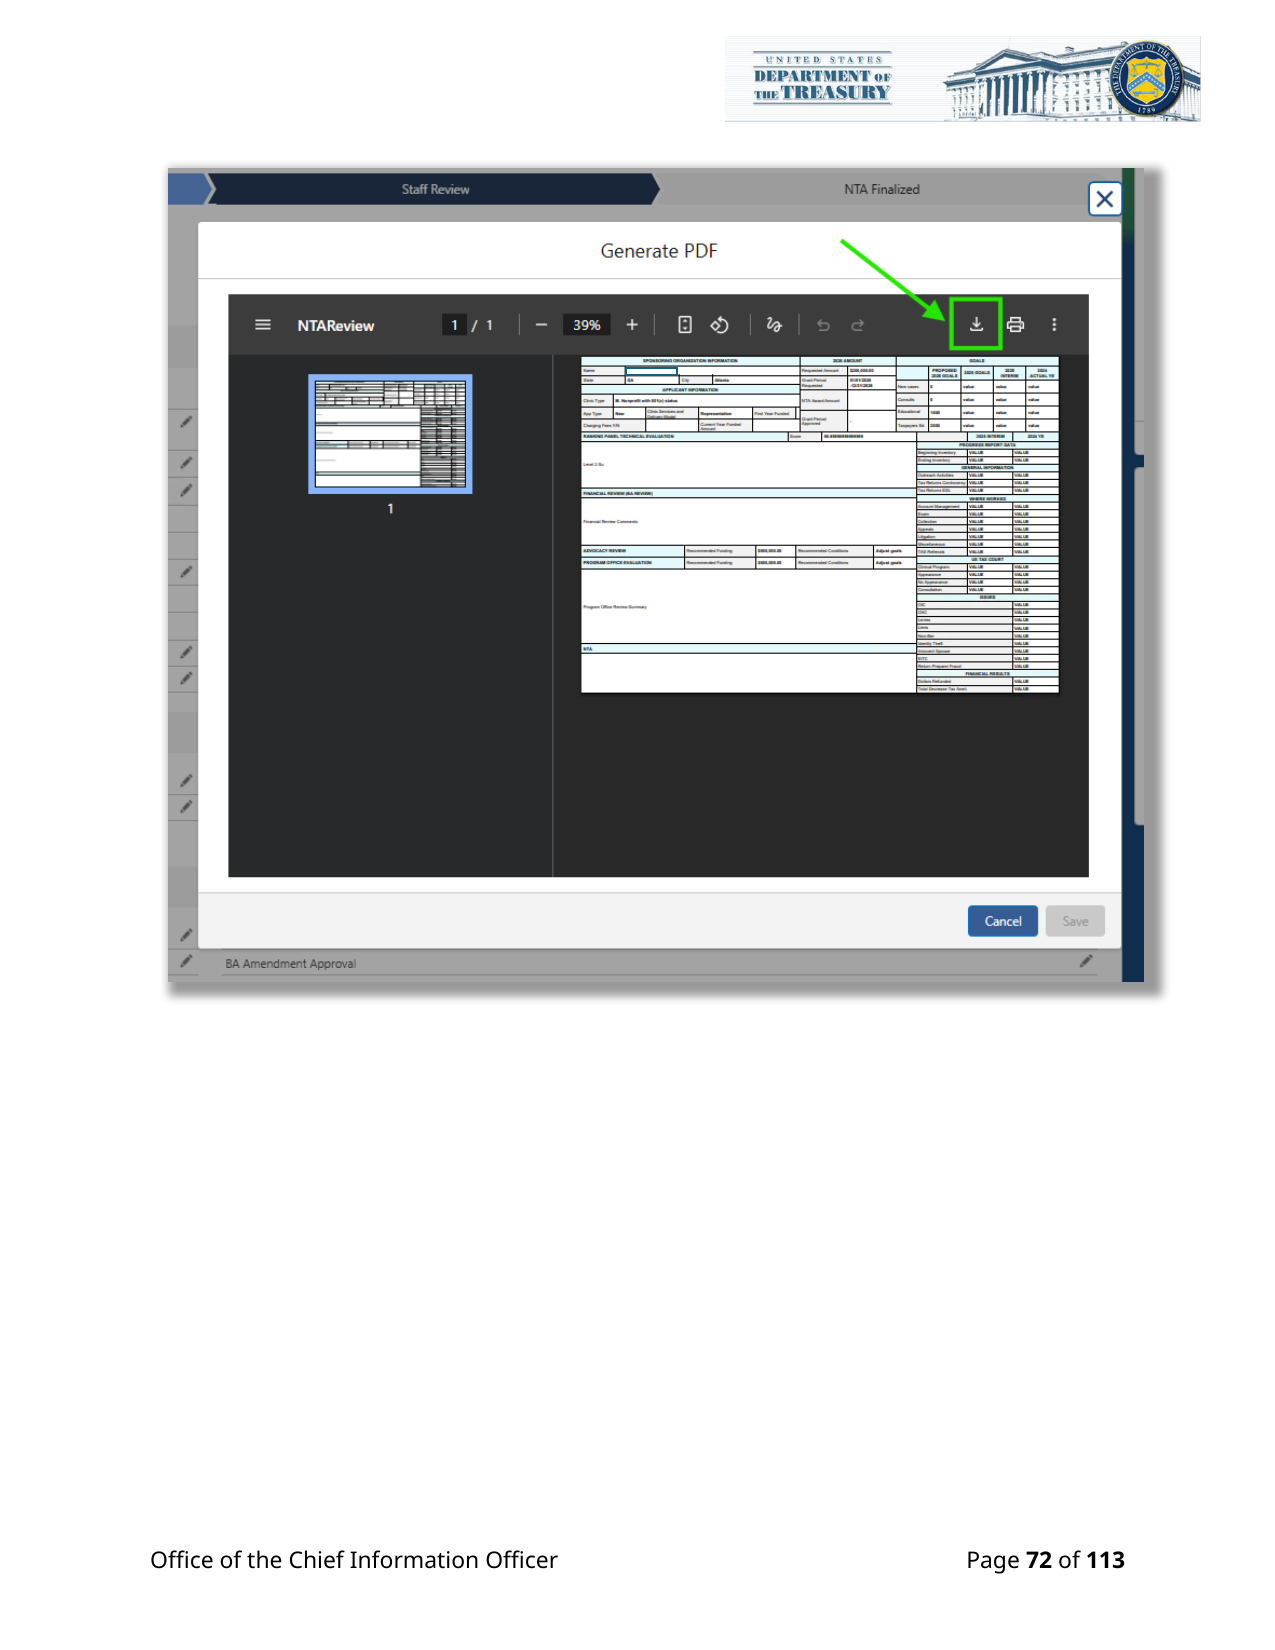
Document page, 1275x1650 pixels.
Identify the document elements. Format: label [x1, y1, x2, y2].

picture [168, 168, 1144, 982]
picture [724, 36, 1201, 122]
